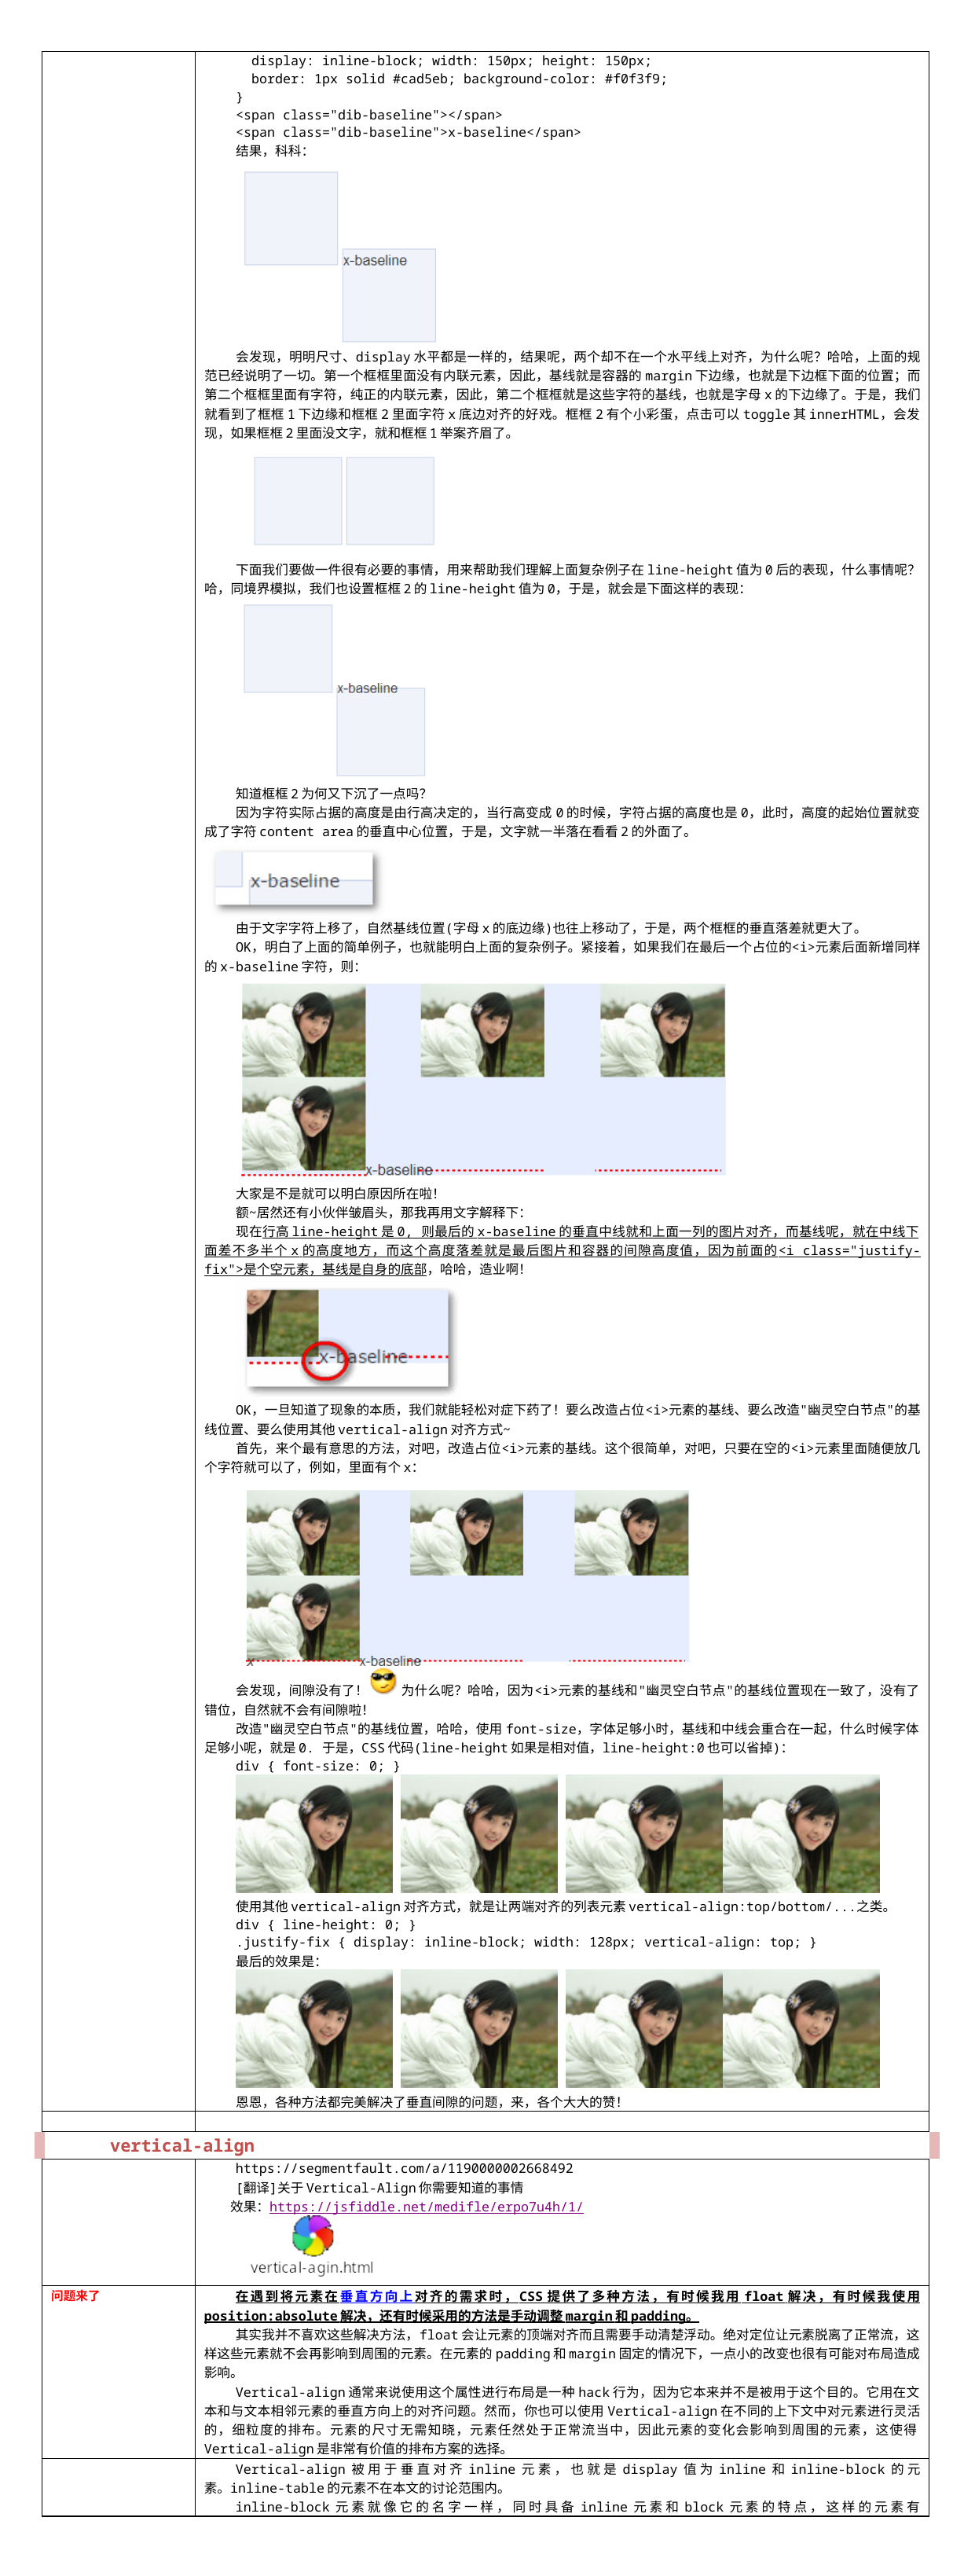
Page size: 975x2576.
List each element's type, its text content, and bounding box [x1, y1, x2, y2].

picture [401, 1774, 558, 1893]
picture [236, 975, 758, 1183]
picture [203, 840, 387, 919]
table_cell 问题来了 [42, 2286, 195, 2458]
picture [566, 1969, 880, 2088]
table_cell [196, 2459, 929, 2515]
picture [401, 1969, 558, 2088]
picture [236, 597, 454, 783]
picture [236, 1278, 462, 1400]
table_cell [42, 2459, 195, 2515]
table_cell 在遇到将元素在垂直方向上对齐的需求时，CSS提供了多种方法，有时候我用float解决，有时候我使用position:absolute解决，还有时候采用的方法是手动调整margin和padding。 其实我并不喜欢这些解决方法，float会让元素的顶端对齐而且需要手动清楚浮动。绝对定位让元素脱离了正常流，这样这些元素就不会再影响到周围的元素。在元素的padding和margin固定的情况下，一点小的改变也很有可能对布局造成影响。 Vertical-align通常来说使用这个属性进行布局是一种hack行为，因为它本来并不是被用于这个目的。它用在文本和与文本相邻元素的垂直方向上的对齐问题。然而，你也可以使用Vertical-align在不同的上下文中对元素进行灵活的，细粒度的排布。元素的尺寸无需知晓，元素任然处于正常流当中，因此元素的变化会影响到周围的元素，这使得Vertical-align是非常有价值的排布方案的选择。 [196, 2286, 929, 2458]
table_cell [42, 52, 195, 2111]
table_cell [196, 52, 929, 2111]
picture [236, 1774, 393, 1893]
table_header [42, 2160, 195, 2285]
picture [236, 1476, 696, 1696]
picture [236, 160, 482, 347]
table_cell [196, 2112, 929, 2131]
text vertical-align [45, 2132, 929, 2159]
table_header https://segmentfault.com/a/1190000002668492 [翻译]关于Vertical-Align你需要知道的事情 效果：https://jsfiddle.net/medifle/erpo7u4h/1/ [196, 2160, 929, 2285]
picture [566, 1774, 880, 1893]
table_cell [42, 2112, 195, 2131]
picture [236, 1969, 393, 2088]
picture [244, 442, 456, 556]
